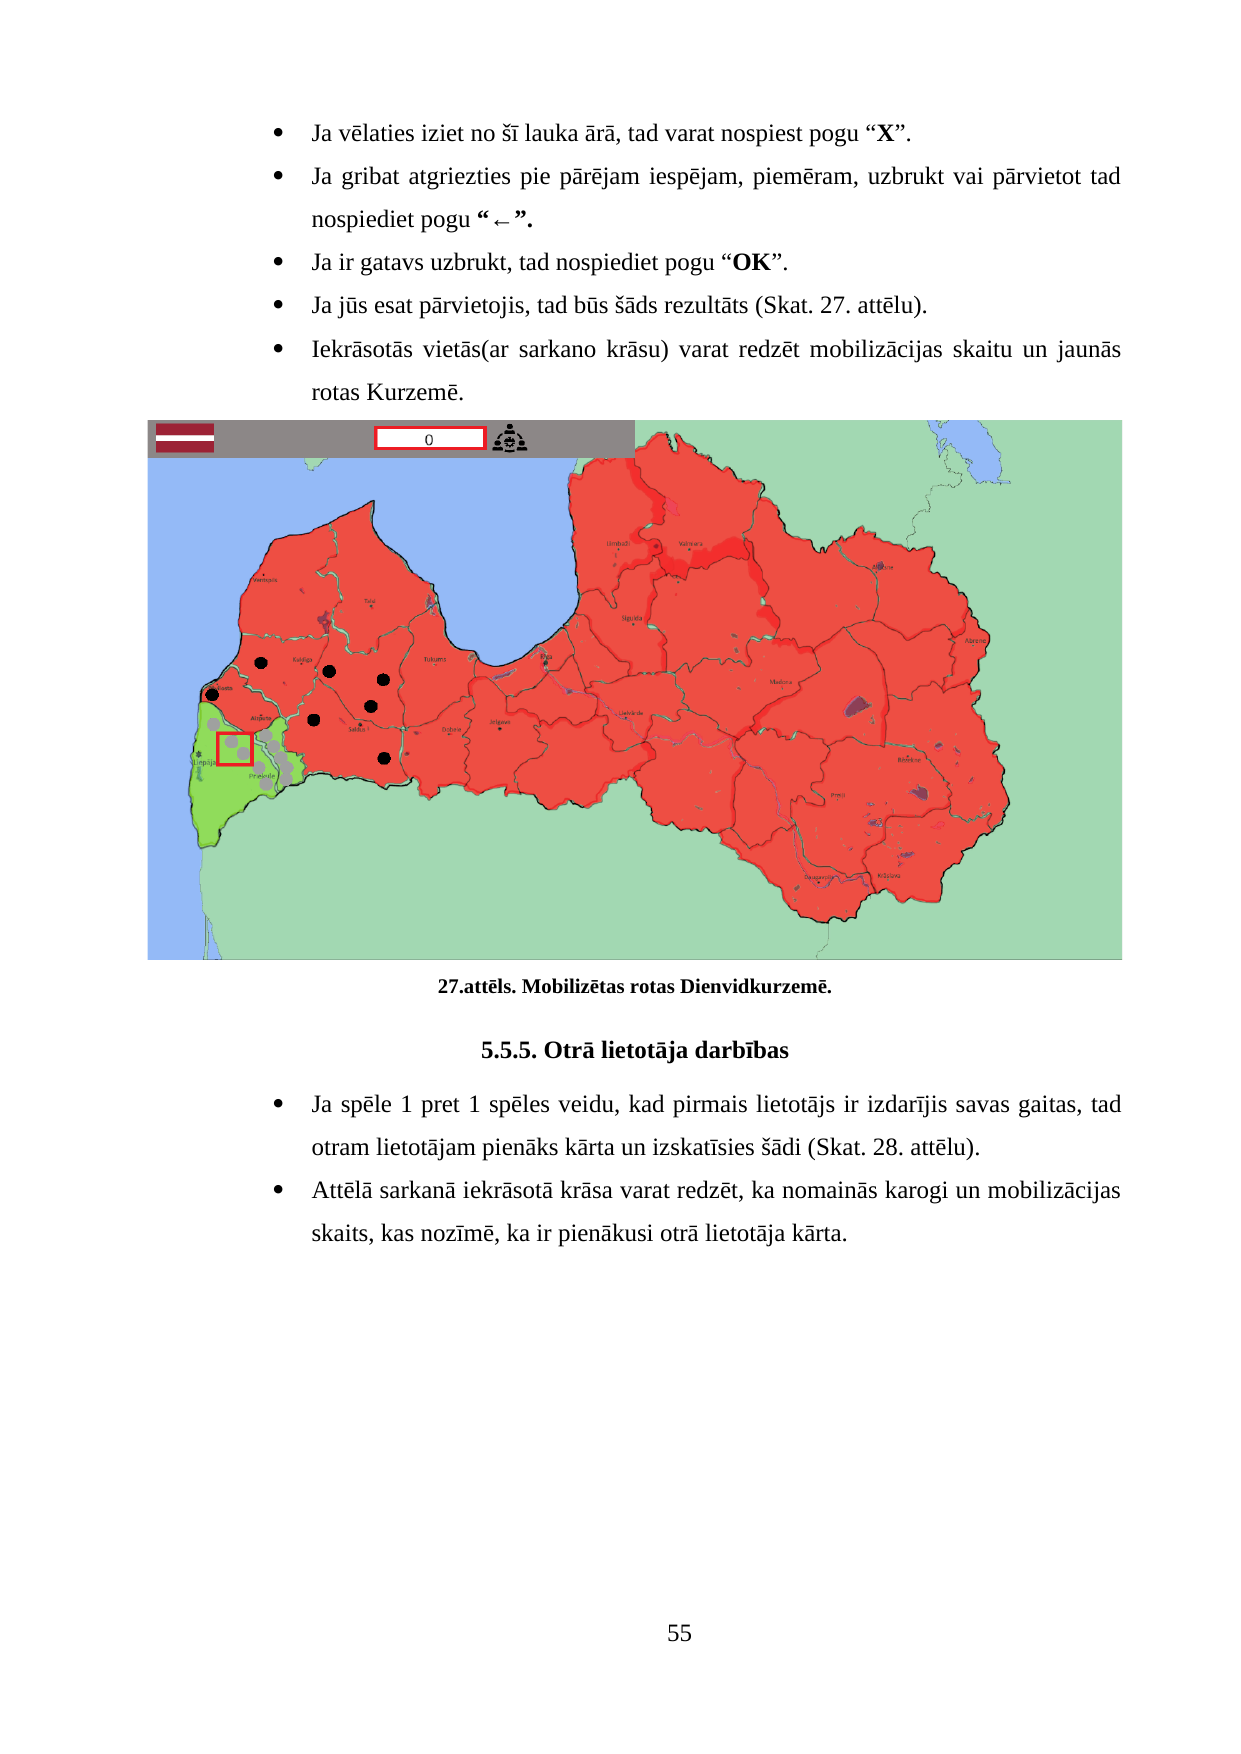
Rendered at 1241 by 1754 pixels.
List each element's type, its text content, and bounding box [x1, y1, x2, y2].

subtitle 5.5.5. Otrā lietotāja darbības [148, 1035, 1122, 1064]
list Ja gribat atgriezties pie pārējam iespējam, piemēram, uzbrukt vai pārvietot tad nospiediet pogu “←”. [274, 161, 1122, 233]
list Ja vēlaties iziet no šī lauka ārā, tad varat nospiest pogu “X”. [274, 118, 1122, 147]
list Attēlā sarkanā iekrāsotā krāsa varat redzēt, ka nomainās karogi un mobilizācijas skaits, kas nozīmē, ka ir pienākusi otrā lietotāja kārta. [274, 1175, 1122, 1247]
list Ja jūs esat pārvietojis, tad būs šāds rezultāts (Skat. 27. attēlu). [274, 291, 1122, 319]
list Ja spēle 1 pret 1 spēles veidu, kad pirmais lietotājs ir izdarījis savas gaitas, tad otram lietotājam pienāks kārta un izskatīsies šādi (Skat. 28. attēlu). [274, 1089, 1122, 1161]
list Ja ir gatavs uzbrukt, tad nospiediet pogu “OK”. [274, 247, 1122, 276]
picture [147, 420, 1123, 960]
list Iekrāsotās vietās(ar sarkano krāsu) varat redzēt mobilizācijas skaitu un jaunās rotas Kurzemē. [274, 334, 1122, 406]
text 27.attēls. Mobilizētas rotas Dienvidkurzemē. [148, 974, 1122, 998]
